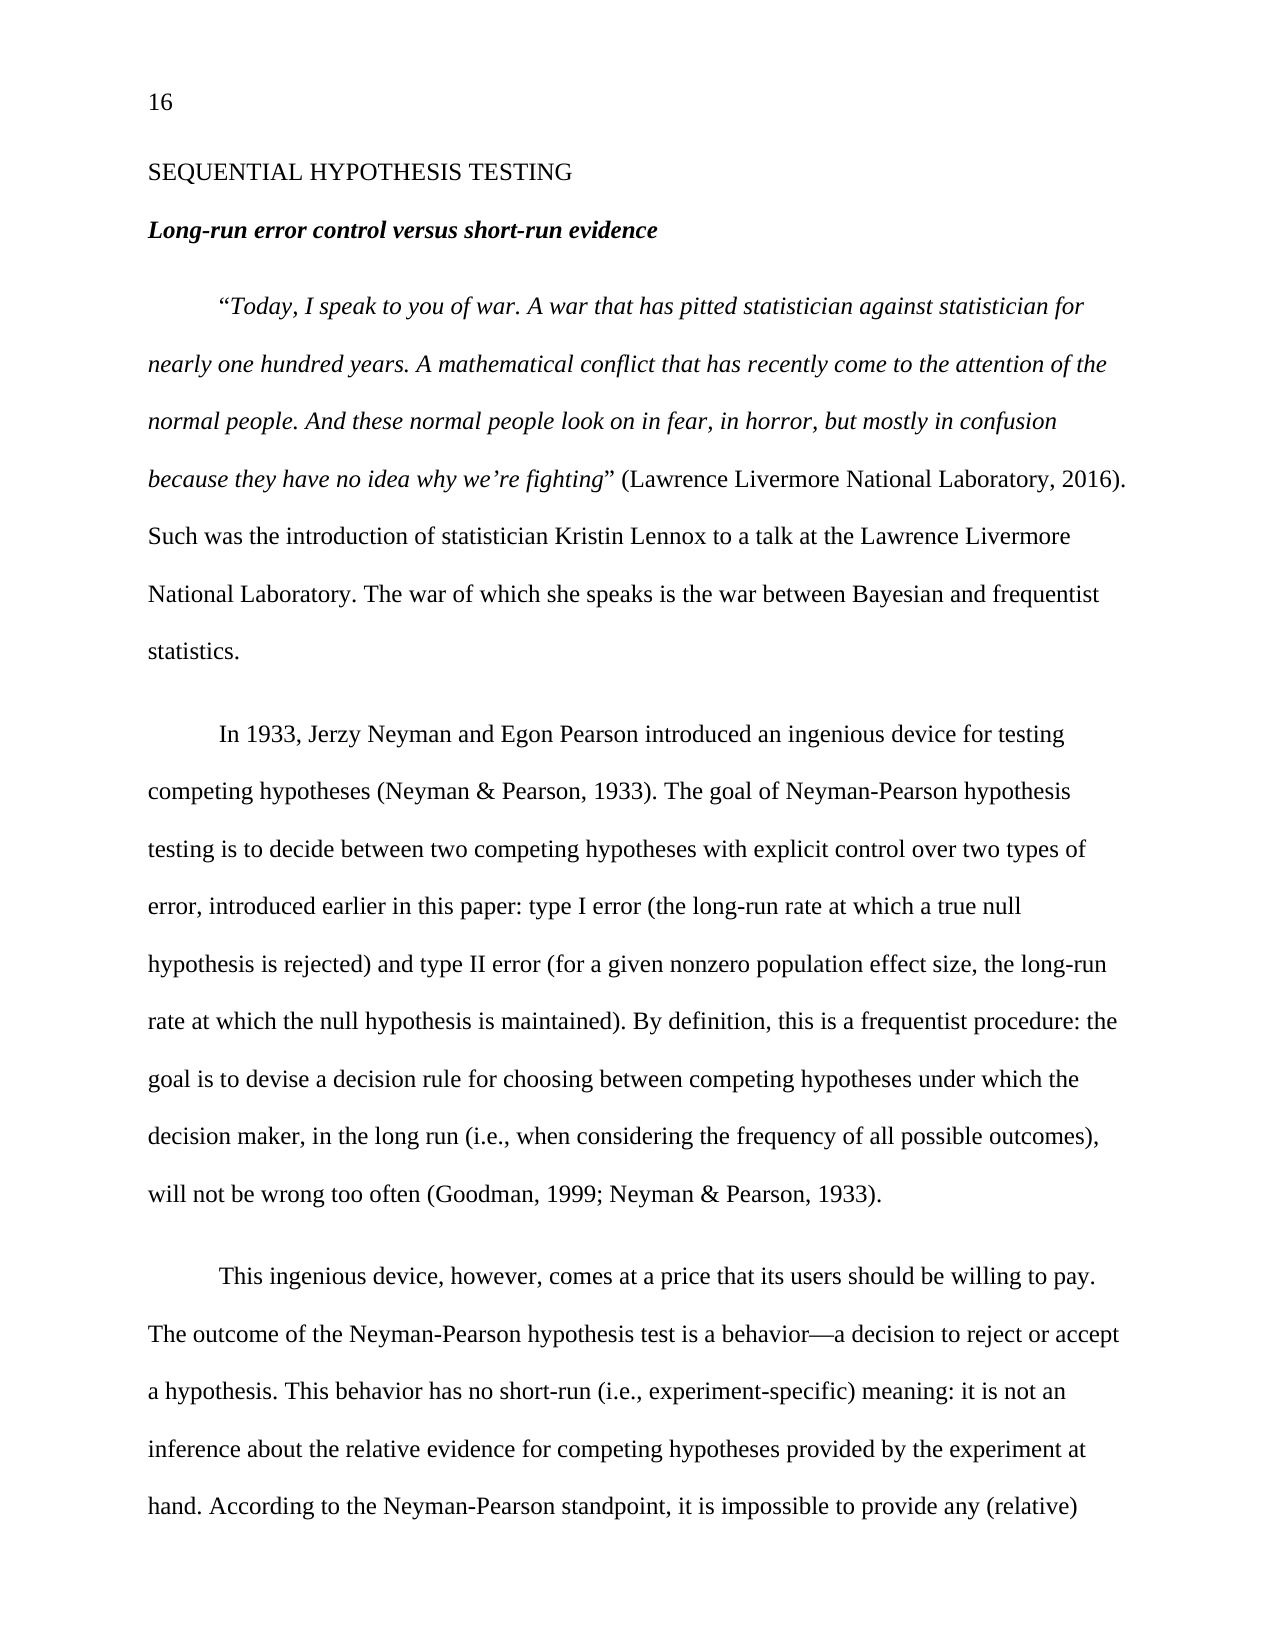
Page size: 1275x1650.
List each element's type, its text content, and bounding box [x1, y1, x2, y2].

subtitle Long-run error control versus short-run evidence [148, 215, 1127, 244]
text “Today, I speak to you of war. A war that has pitted statistician against statistician for nearly one hundred years. A mathematical conflict that has recently come to the attention of the normal people. And these normal people look on in fear, in horror, but mostly in confusion because they have no idea why we’re fighting” (Lawrence Livermore National Laboratory, 2016). Such was the introduction of statistician Kristin Lennox to a talk at the Lawrence Livermore National Laboratory. The war of which she speaks is the war between Bayesian and frequentist statistics. [148, 291, 1127, 665]
text In 1933, Jerzy Neyman and Egon Pearson introduced an ingenious device for testing competing hypotheses (Neyman & Pearson, 1933). The goal of Neyman-Pearson hypothesis testing is to decide between two competing hypotheses with explicit control over two types of error, introduced earlier in this paper: type I error (the long-run rate at which a true null hypothesis is rejected) and type II error (for a given nonzero population effect size, the long-run rate at which the null hypothesis is maintained). By definition, this is a frequentist procedure: the goal is to devise a decision rule for choosing between competing hypotheses under which the decision maker, in the long run (i.e., when considering the frequency of all possible outcomes), will not be wrong too often (Goodman, 1999; Neyman & Pearson, 1933). [148, 719, 1127, 1207]
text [148, 1261, 1127, 1520]
